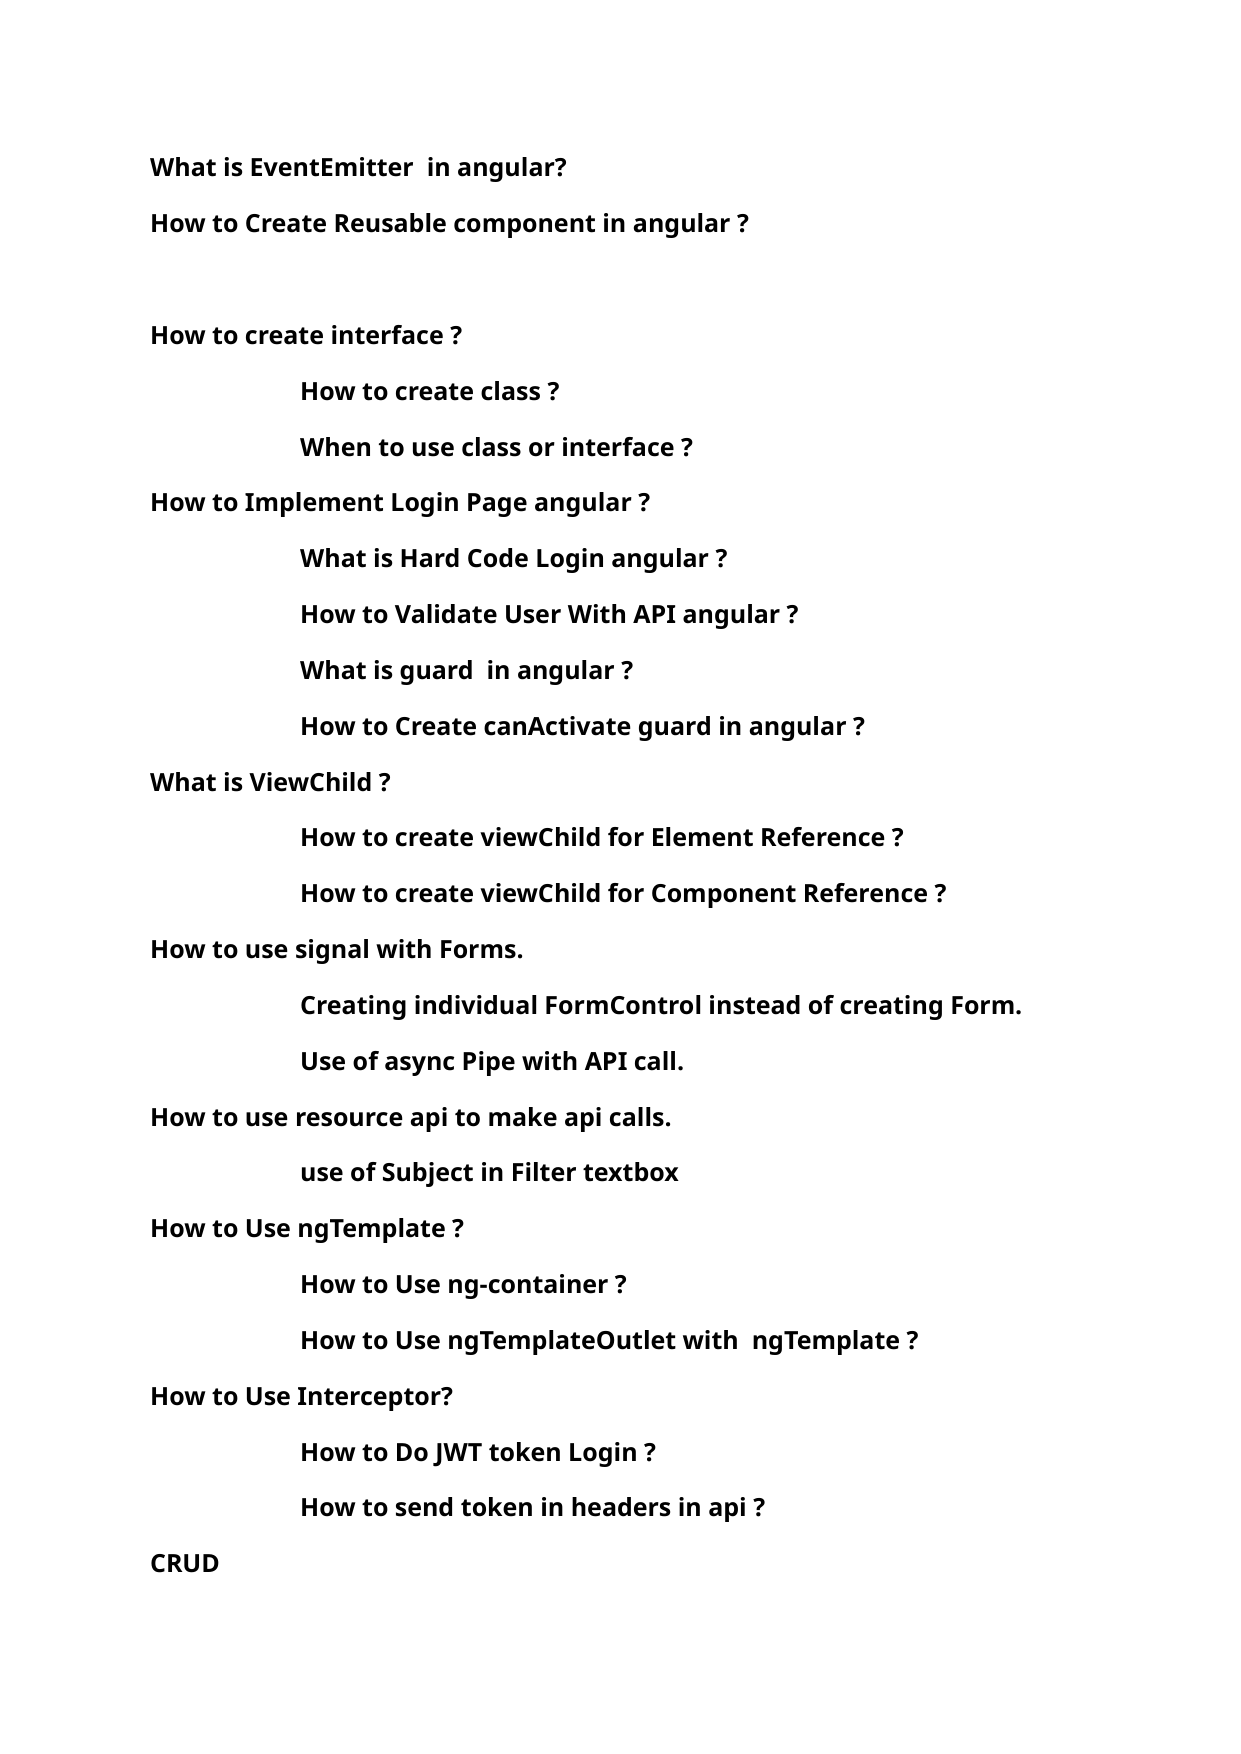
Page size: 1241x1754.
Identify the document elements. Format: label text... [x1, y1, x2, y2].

text Use of async Pipe with API call. [150, 1043, 1090, 1077]
text use of Subject in Filter textbox [150, 1155, 1090, 1189]
text When to use class or interface ? [150, 429, 1090, 463]
text How to Use Interceptor? [150, 1378, 1090, 1412]
text How to Do JWT token Login ? [150, 1434, 1090, 1468]
text What is ViewChild ? [150, 764, 1090, 798]
text How to send token in headers in api ? [150, 1490, 1090, 1524]
text How to create viewChild for Element Reference ? [150, 820, 1090, 854]
text How to create viewChild for Component Reference ? [150, 876, 1090, 910]
text How to Create Reusable component in angular ? [150, 206, 1090, 240]
text How to Use ngTemplate ? [150, 1211, 1090, 1245]
text How to Use ng-container ? [150, 1267, 1090, 1301]
text Creating individual FormControl instead of creating Form. [150, 987, 1090, 1022]
text How to create interface ? [150, 317, 1090, 352]
text What is Hard Code Login angular ? [150, 541, 1090, 575]
text What is EventEmitter in angular? [150, 150, 1090, 184]
text How to create class ? [150, 373, 1090, 407]
text How to use signal with Forms. [150, 932, 1090, 966]
text How to Validate User With API angular ? [150, 597, 1090, 631]
text How to Create canActivate guard in angular ? [150, 708, 1090, 742]
text How to Implement Login Page angular ? [150, 485, 1090, 519]
text How to Use ngTemplateOutlet with ngTemplate ? [150, 1322, 1090, 1357]
text CRUD [150, 1546, 1090, 1580]
text What is guard in angular ? [150, 652, 1090, 687]
text How to use resource api to make api calls. [150, 1099, 1090, 1133]
